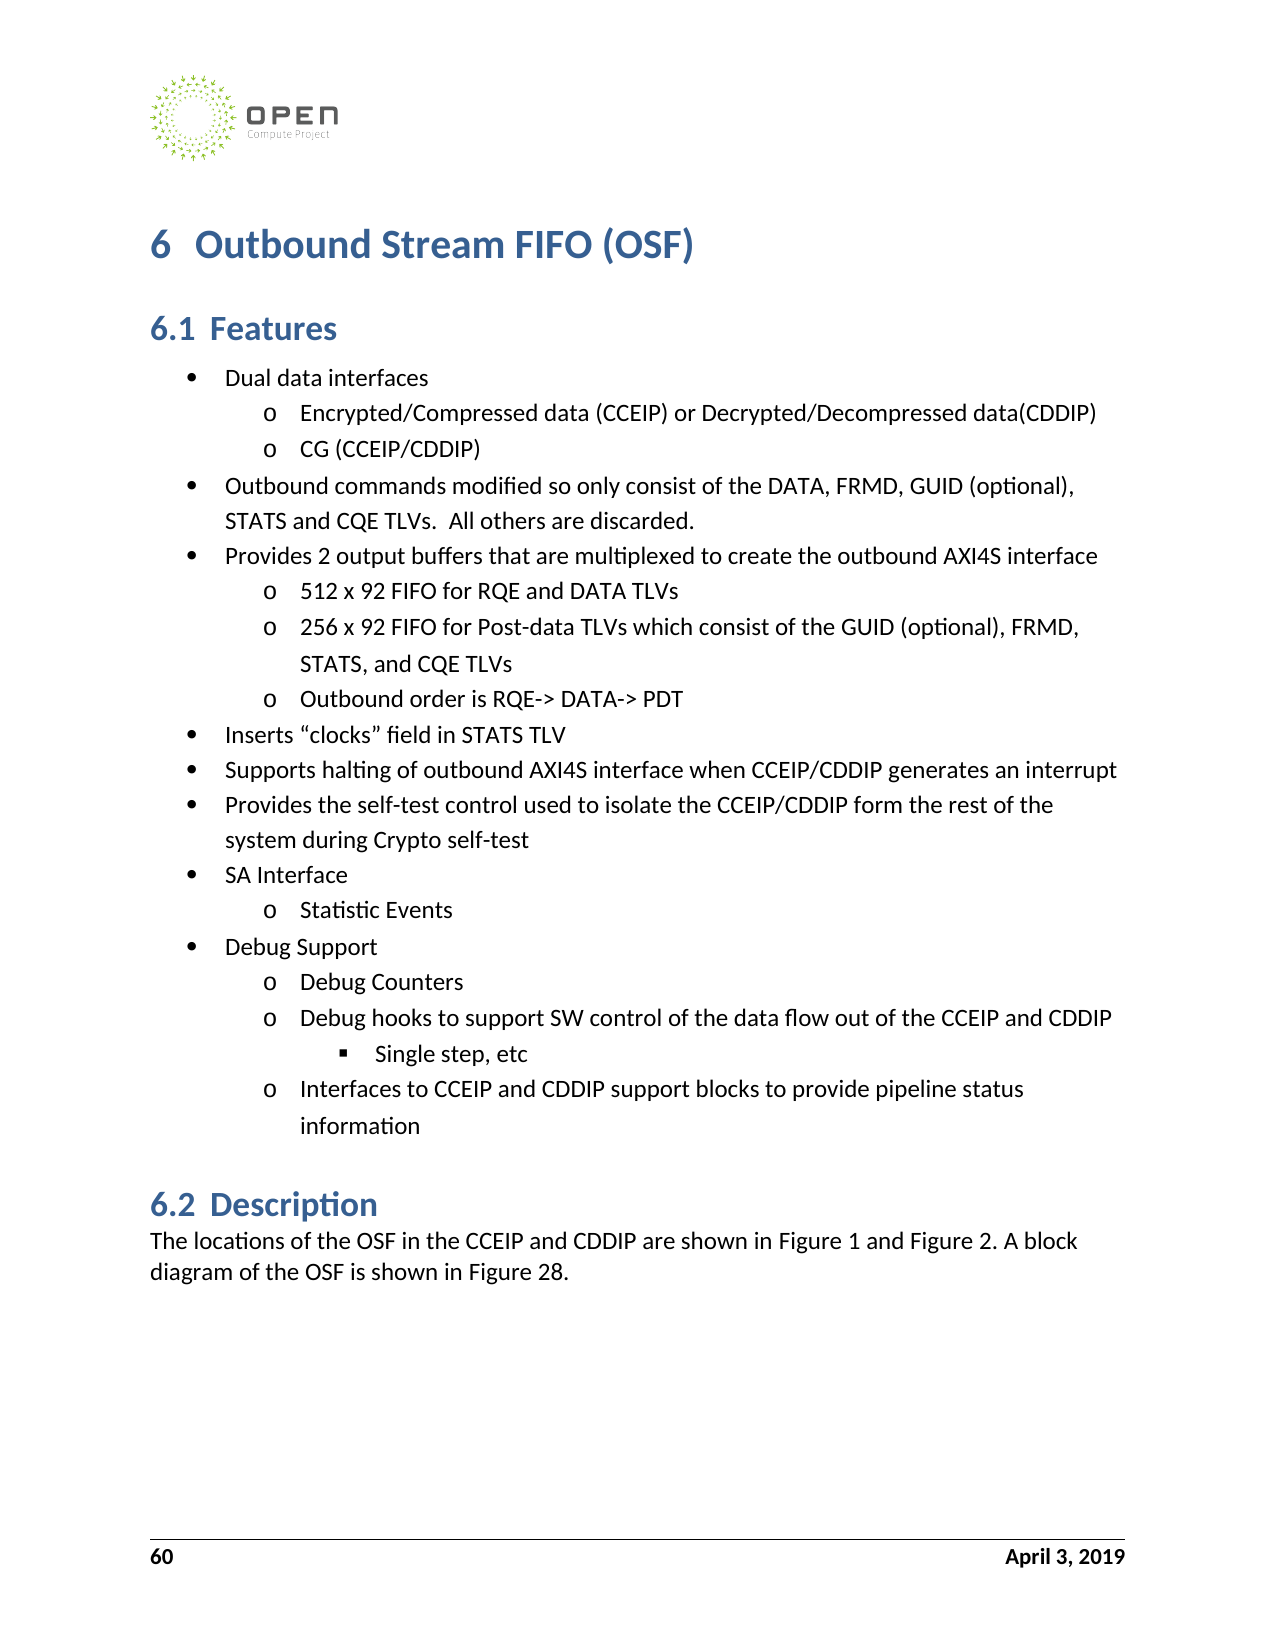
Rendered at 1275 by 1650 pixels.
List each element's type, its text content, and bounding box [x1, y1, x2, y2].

picture [150, 75, 338, 168]
list 512 x 92 FIFO for RQE and DATA TLVs [262, 575, 1125, 607]
list Inserts “clocks” field in STATS TLV [187, 719, 1125, 750]
list SA Interface [187, 859, 1125, 890]
list Debug Support [187, 931, 1125, 961]
list 256 x 92 FIFO for Post-data TLVs which consist of the GUID (optional), FRMD, STATS, and CQE TLVs [262, 611, 1125, 678]
list Debug Counters [262, 966, 1125, 997]
list Outbound commands modified so only consist of the DATA, FRMD, GUID (optional), STATS and CQE TLVs. All others are discarded. [187, 470, 1125, 536]
list Outbound order is RQE-> DATA-> PDT [262, 683, 1125, 714]
list Dual data interfaces [187, 362, 1125, 393]
subtitle Description [150, 1182, 1125, 1226]
list Debug hooks to support SW control of the data flow out of the CCEIP and CDDIP [262, 1002, 1125, 1034]
list Interfaces to CCEIP and CDDIP support blocks to provide pipeline status information [262, 1073, 1125, 1140]
list Statistic Events [262, 894, 1125, 926]
list Provides 2 output buffers that are multiplexed to create the outbound AXI4S interface [187, 540, 1125, 571]
list Provides the self-test control used to isolate the CCEIP/CDDIP form the rest of the system during Crypto self-test [187, 789, 1125, 855]
subtitle Outbound Stream FIFO (OSF) [150, 218, 1125, 269]
list Single step, etc [337, 1038, 1125, 1069]
subtitle Features [150, 306, 1125, 349]
text The locations of the OSF in the CCEIP and CDDIP are shown in Figure 1 and Figure 2. A block diagram of the OSF is shown in Figure 28. [150, 1226, 1125, 1287]
list Encrypted/Compressed data (CCEIP) or Decrypted/Decompressed data(CDDIP) [262, 397, 1125, 429]
list Supports halting of outbound AXI4S interface when CCEIP/CDDIP generates an interrupt [187, 754, 1125, 785]
list CG (CCEIP/CDDIP) [262, 433, 1125, 465]
